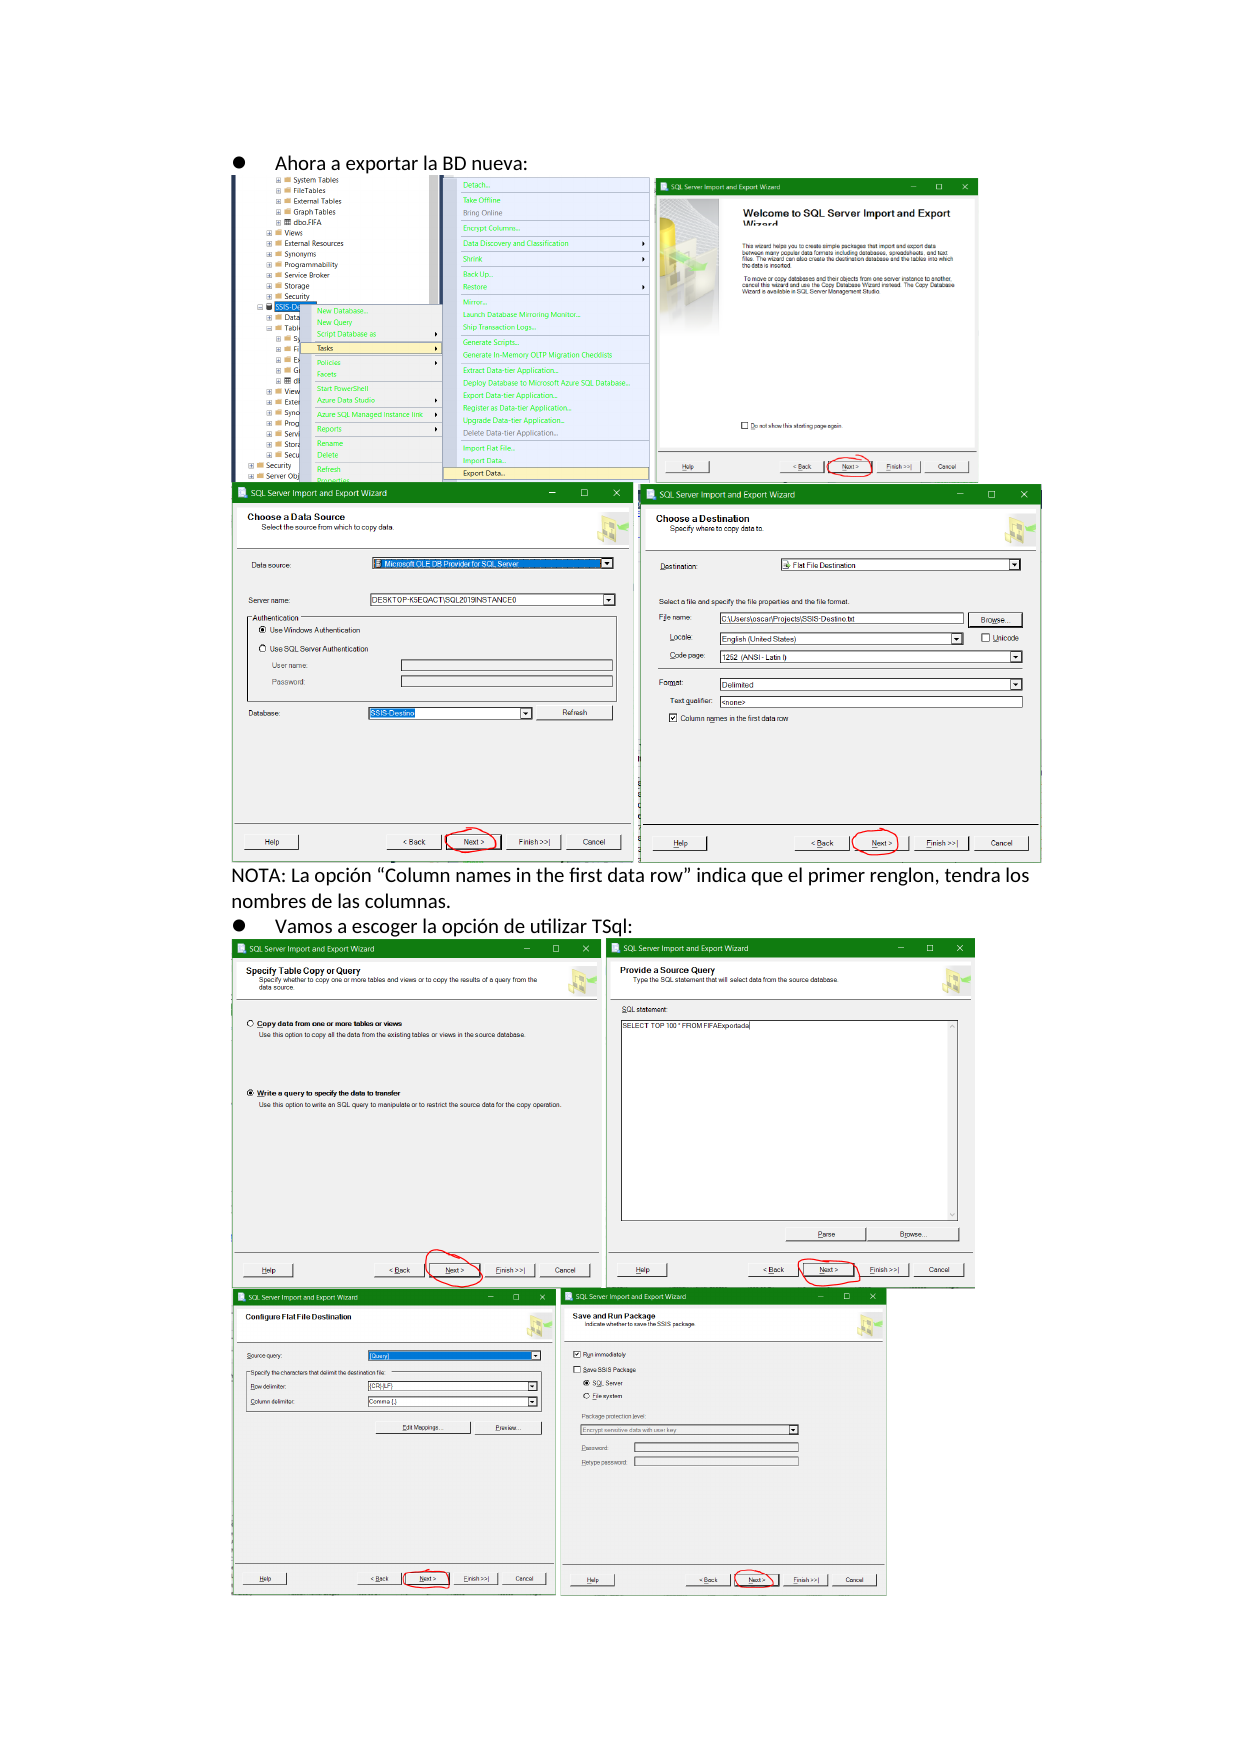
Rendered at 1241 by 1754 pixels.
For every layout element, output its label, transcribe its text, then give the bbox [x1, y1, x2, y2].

list NOTA: La opción “Column names in the first data row” indica que el primer renglon, tendra los nombres de las columnas. [231, 863, 1053, 913]
picture [638, 484, 1042, 863]
picture [231, 938, 975, 1596]
picture [231, 175, 650, 863]
list Ahora a exportar la BD nueva: [231, 150, 1053, 175]
picture [654, 178, 979, 483]
list Vamos a escoger la opción de utilizar TSql: [231, 913, 1053, 939]
